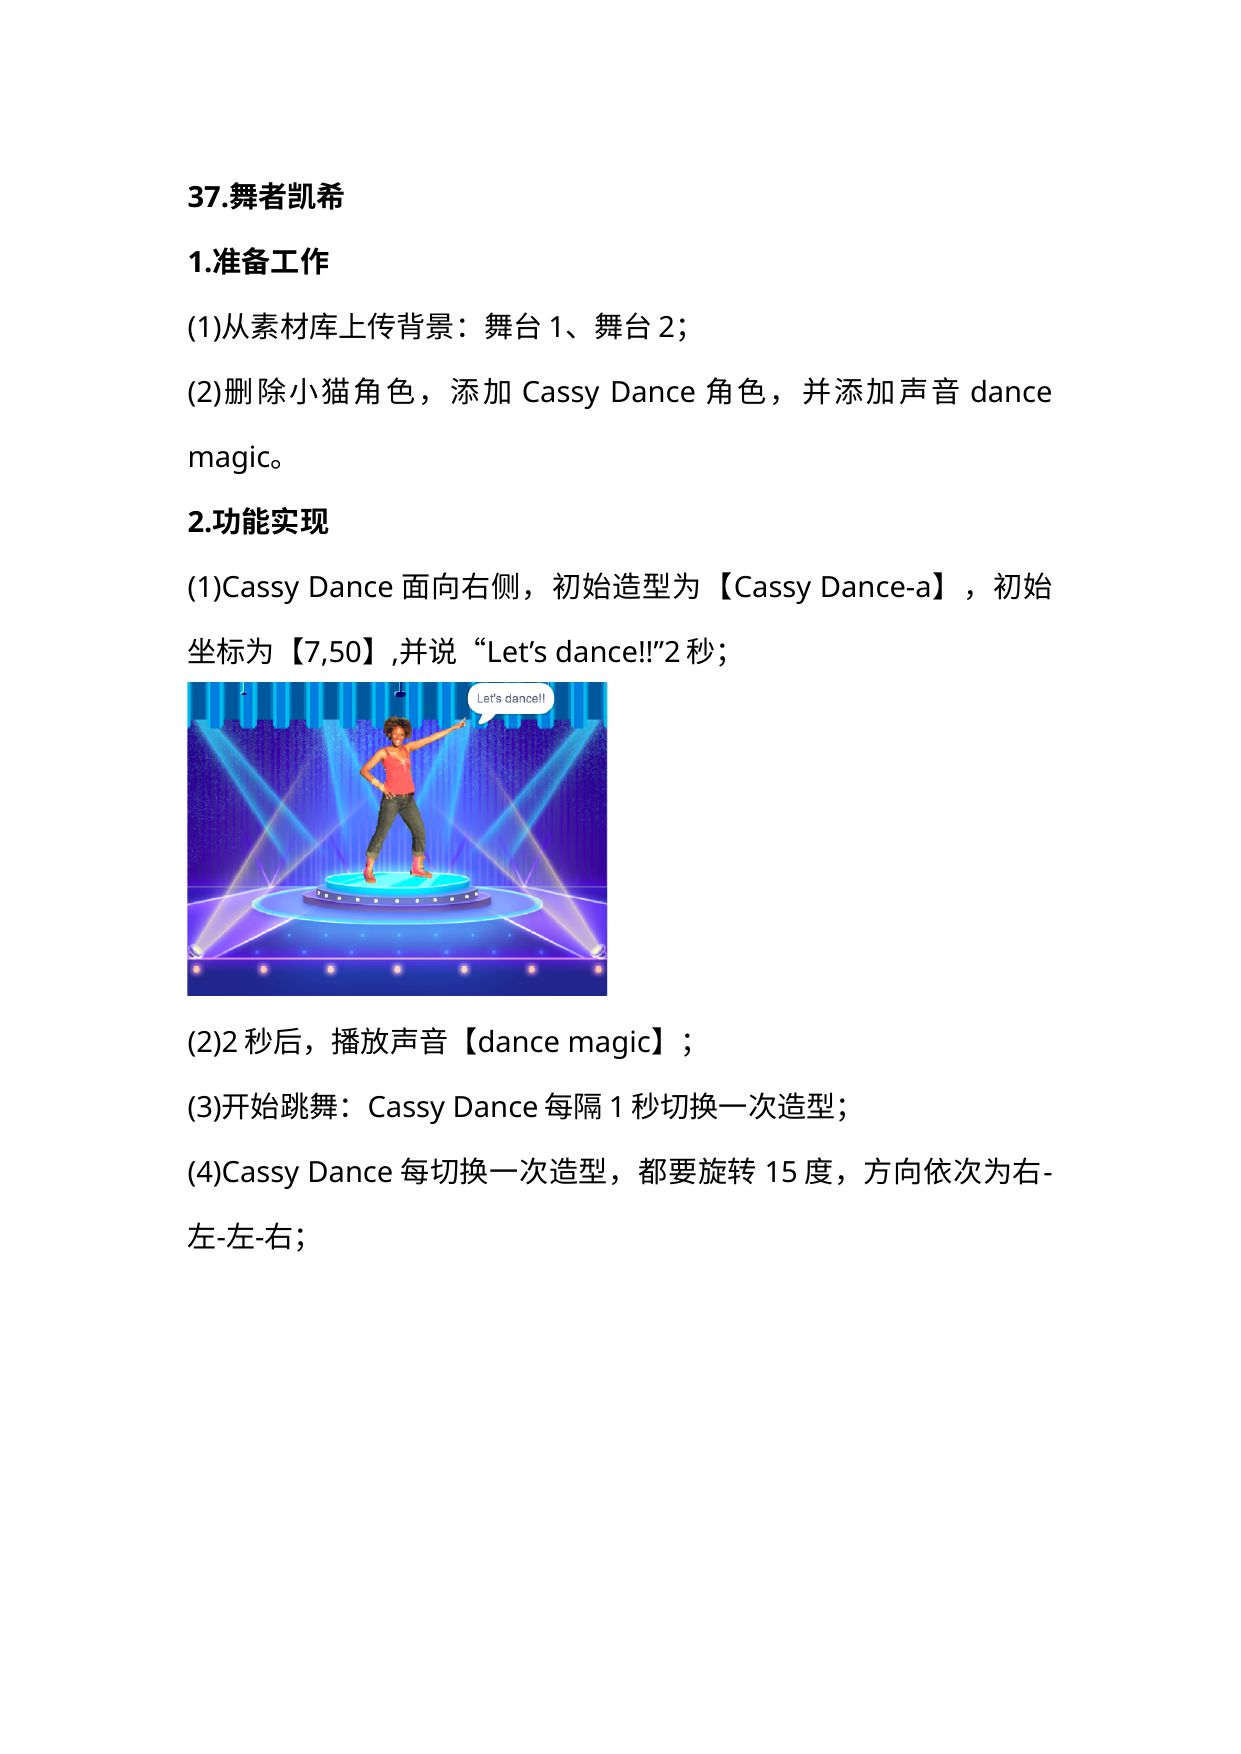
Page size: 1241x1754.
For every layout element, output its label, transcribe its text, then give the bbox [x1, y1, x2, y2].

text (2)删除小猫角色，添加Cassy Dance角色，并添加声音dance magic。 [187, 357, 1053, 487]
text (2)2秒后，播放声音【dance magic】； [187, 1007, 1053, 1072]
text (1)从素材库上传背景：舞台1、舞台2； [187, 292, 1053, 357]
text 37.舞者凯希 [187, 162, 1053, 227]
text (4)Cassy Dance每切换一次造型，都要旋转15度，方向依次为右-左-左-右； [187, 1137, 1053, 1267]
picture [187, 682, 608, 996]
text (3)开始跳舞：Cassy Dance每隔1秒切换一次造型； [187, 1072, 1053, 1137]
text 2.功能实现 [187, 487, 1053, 552]
text 1.准备工作 [187, 227, 1053, 292]
text (1)Cassy Dance面向右侧，初始造型为【Cassy Dance-a】，初始坐标为【7,50】,并说“Let’s dance!!”2秒； [187, 552, 1053, 682]
